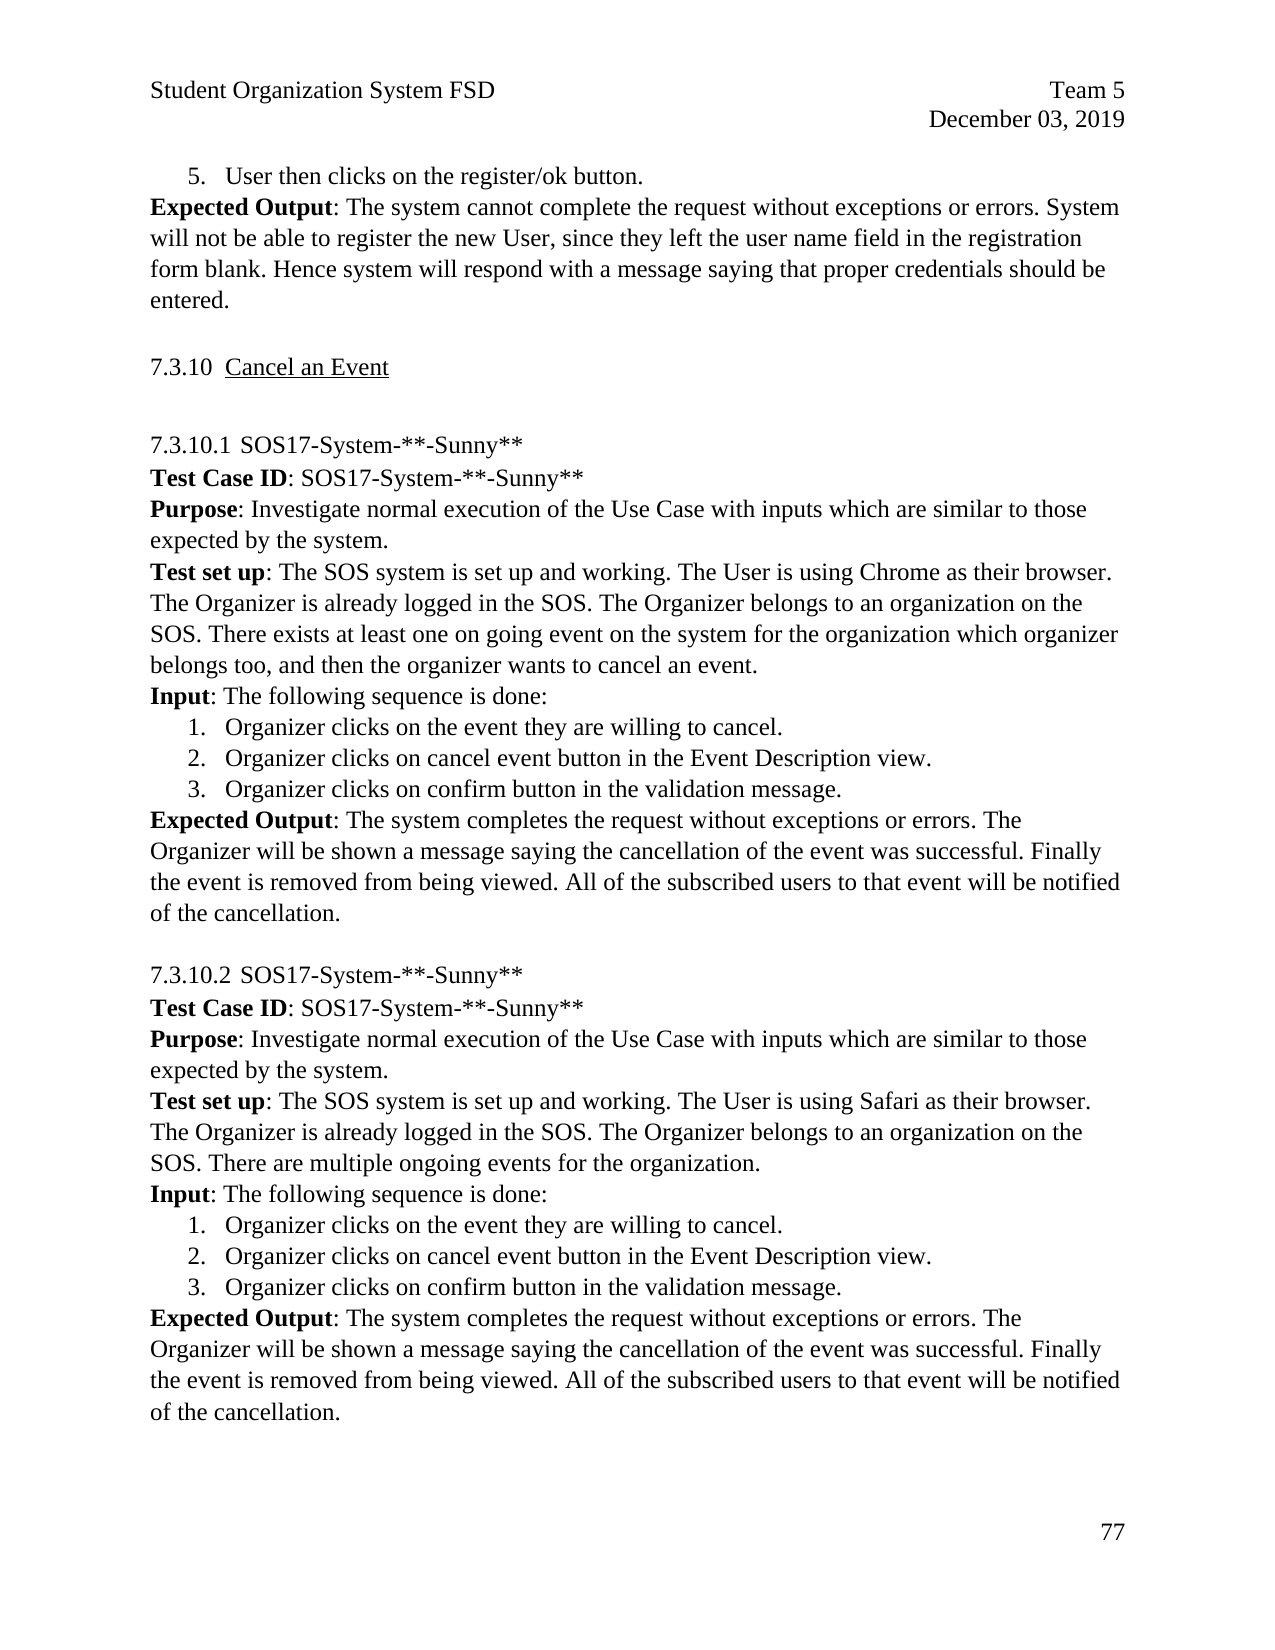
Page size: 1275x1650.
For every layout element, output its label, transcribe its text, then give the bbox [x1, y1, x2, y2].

text Test set up: The SOS system is set up and working. The User is using Safari as their browser. The Organizer is already logged in the SOS. The Organizer belongs to an organization on the SOS. There are multiple ongoing events for the organization. [150, 1086, 1125, 1177]
text Expected Output: The system cannot complete the request without exceptions or errors. System will not be able to register the new User, since they left the user name field in the registration form blank. Hence system will respond with a message saying that proper credentials should be entered. [150, 192, 1125, 314]
text Test Case ID: SOS17-System-**-Sunny** [150, 463, 1125, 492]
list Organizer clicks on the event they are willing to cancel. [187, 712, 1125, 741]
text Expected Output: The system completes the request without exceptions or errors. The Organizer will be shown a message saying the cancellation of the event was successful. Finally the event is removed from being viewed. All of the subscribed users to that event will be notified of the cancellation. [150, 1303, 1125, 1456]
list Organizer clicks on the event they are willing to cancel. [187, 1210, 1125, 1239]
text Test set up: The SOS system is set up and working. The User is using Chrome as their browser. The Organizer is already logged in the SOS. The Organizer belongs to an organization on the SOS. There exists at least one on going event on the system for the organization which organizer belongs too, and then the organizer wants to cancel an event. [150, 557, 1125, 678]
text Input: The following sequence is done: [150, 681, 1125, 709]
list User then clicks on the register/ok button. [187, 161, 1125, 190]
subtitle SOS17-System-**-Sunny** [150, 960, 1125, 989]
text Expected Output: The system completes the request without exceptions or errors. The Organizer will be shown a message saying the cancellation of the event was successful. Finally the event is removed from being viewed. All of the subscribed users to that event will be notified of the cancellation. [150, 805, 1125, 958]
list Organizer clicks on confirm button in the validation message. [187, 774, 1125, 803]
list Organizer clicks on cancel event button in the Event Description view. [187, 743, 1125, 772]
subtitle SOS17-System-**-Sunny** [150, 430, 1125, 459]
text Test Case ID: SOS17-System-**-Sunny** [150, 993, 1125, 1022]
text Purpose: Investigate normal execution of the Use Case with inputs which are similar to those expected by the system. [150, 494, 1125, 554]
list Organizer clicks on confirm button in the validation message. [187, 1272, 1125, 1301]
list Organizer clicks on cancel event button in the Event Description view. [187, 1241, 1125, 1270]
text Purpose: Investigate normal execution of the Use Case with inputs which are similar to those expected by the system. [150, 1024, 1125, 1084]
subtitle Cancel an Event [150, 352, 1125, 380]
text Input: The following sequence is done: [150, 1179, 1125, 1208]
